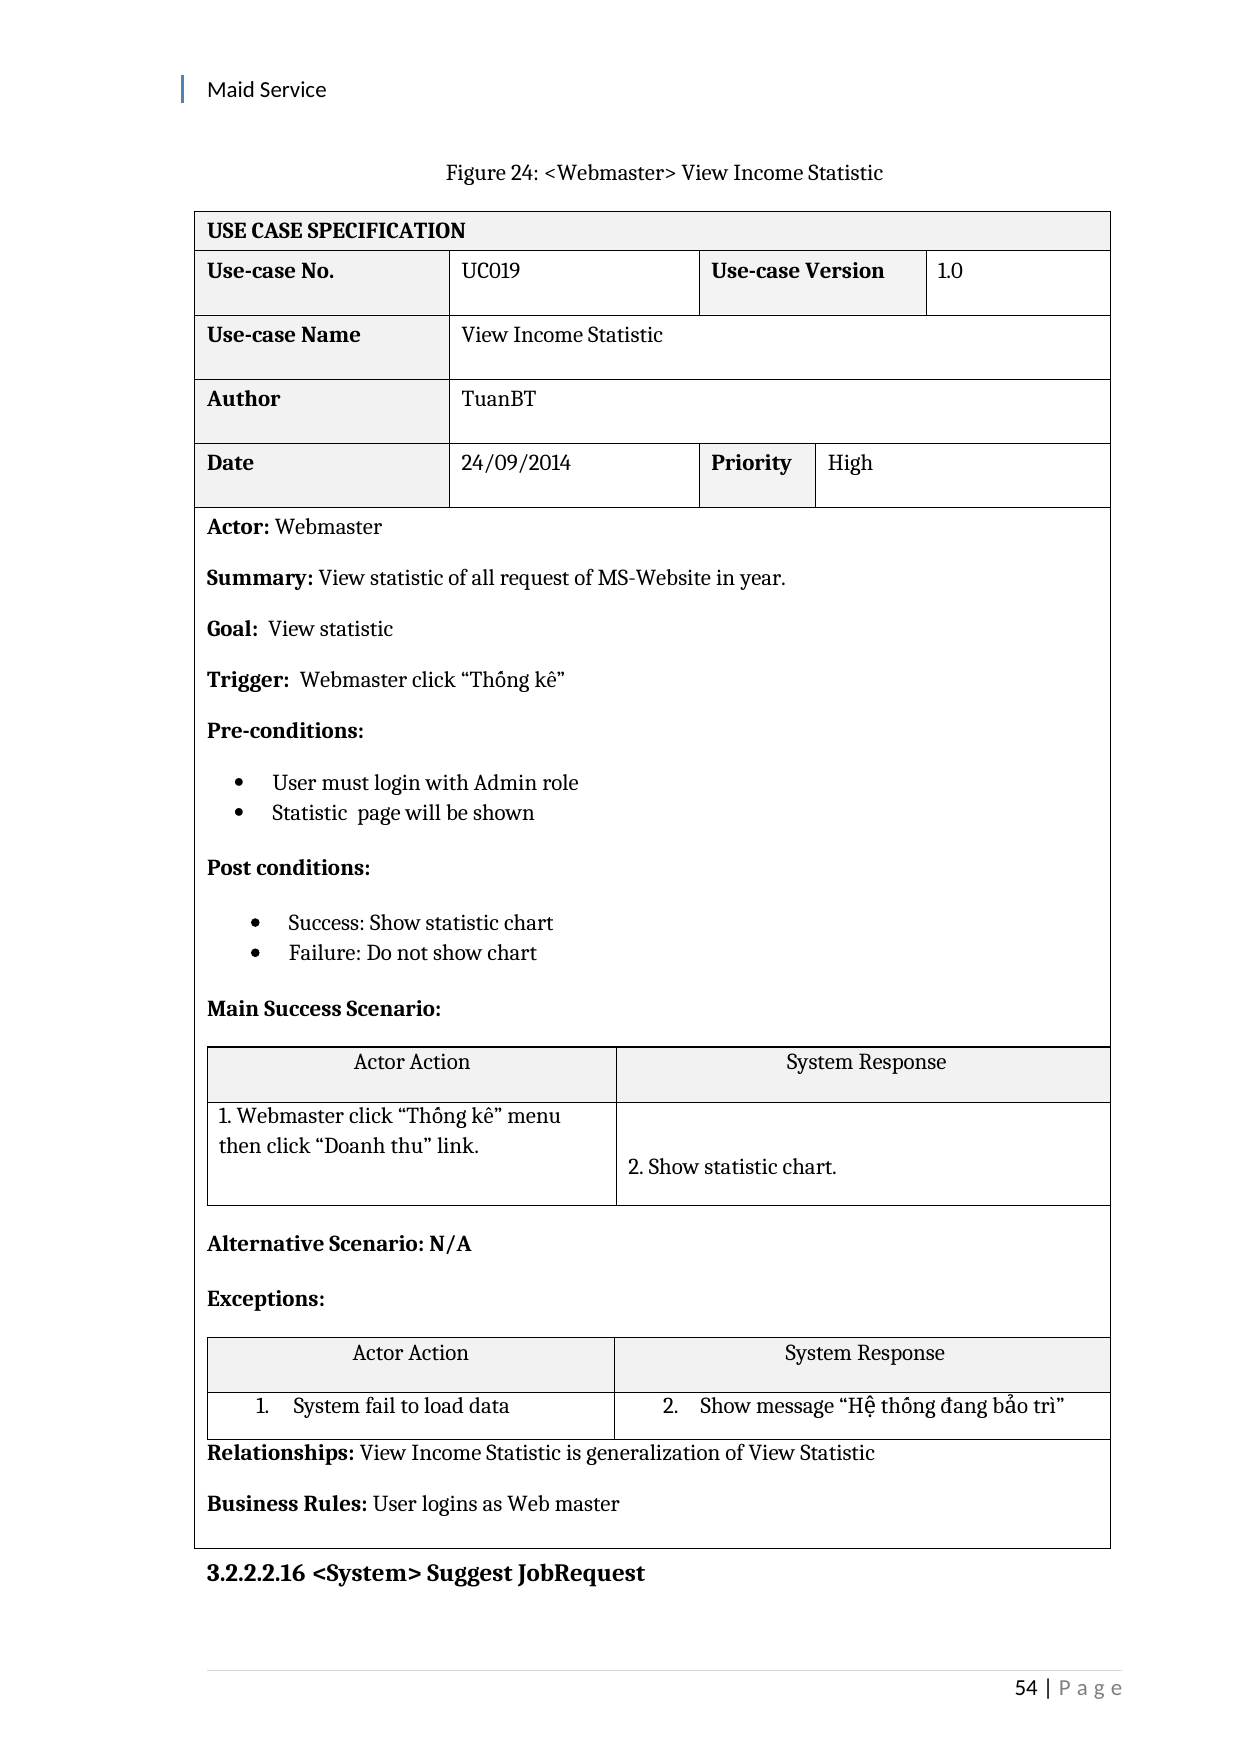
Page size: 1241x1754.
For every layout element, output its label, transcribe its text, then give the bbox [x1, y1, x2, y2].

table_header USE CASE SPECIFICATION [195, 212, 1110, 250]
table_cell 24/09/2014 [450, 444, 699, 507]
table_cell High [816, 444, 1110, 507]
table_cell UC019 [450, 251, 699, 314]
table_cell Use-case No. [195, 251, 449, 314]
table_cell Date [195, 444, 449, 507]
table_cell Priority [700, 444, 815, 507]
table_cell View Income Statistic [450, 316, 1110, 379]
table_cell Actor: Webmaster Summary: View statistic of all request of MS-Website in year. Goal: View statistic Trigger: Webmaster click “Thống kê” Pre-conditions: User must login with Admin role Statistic page will be shown Post conditions: Success: Show statistic chart Failure: Do not show chart Main Success Scenario: Alternative Scenario: N/A Exceptions: Relationships: View Income Statistic is generalization of View Statistic Business Rules: User logins as Web master [195, 508, 1110, 1548]
table_cell TuanBT [450, 380, 1110, 443]
text Figure 24: <Webmaster> View Income Statistic [207, 160, 1122, 186]
table_cell Use-case Version [700, 251, 926, 314]
table_cell Use-case Name [195, 316, 449, 379]
subtitle <System> Suggest JobRequest [207, 1559, 1122, 1588]
table_cell 1.0 [927, 251, 1110, 314]
table_cell Author [195, 380, 449, 443]
